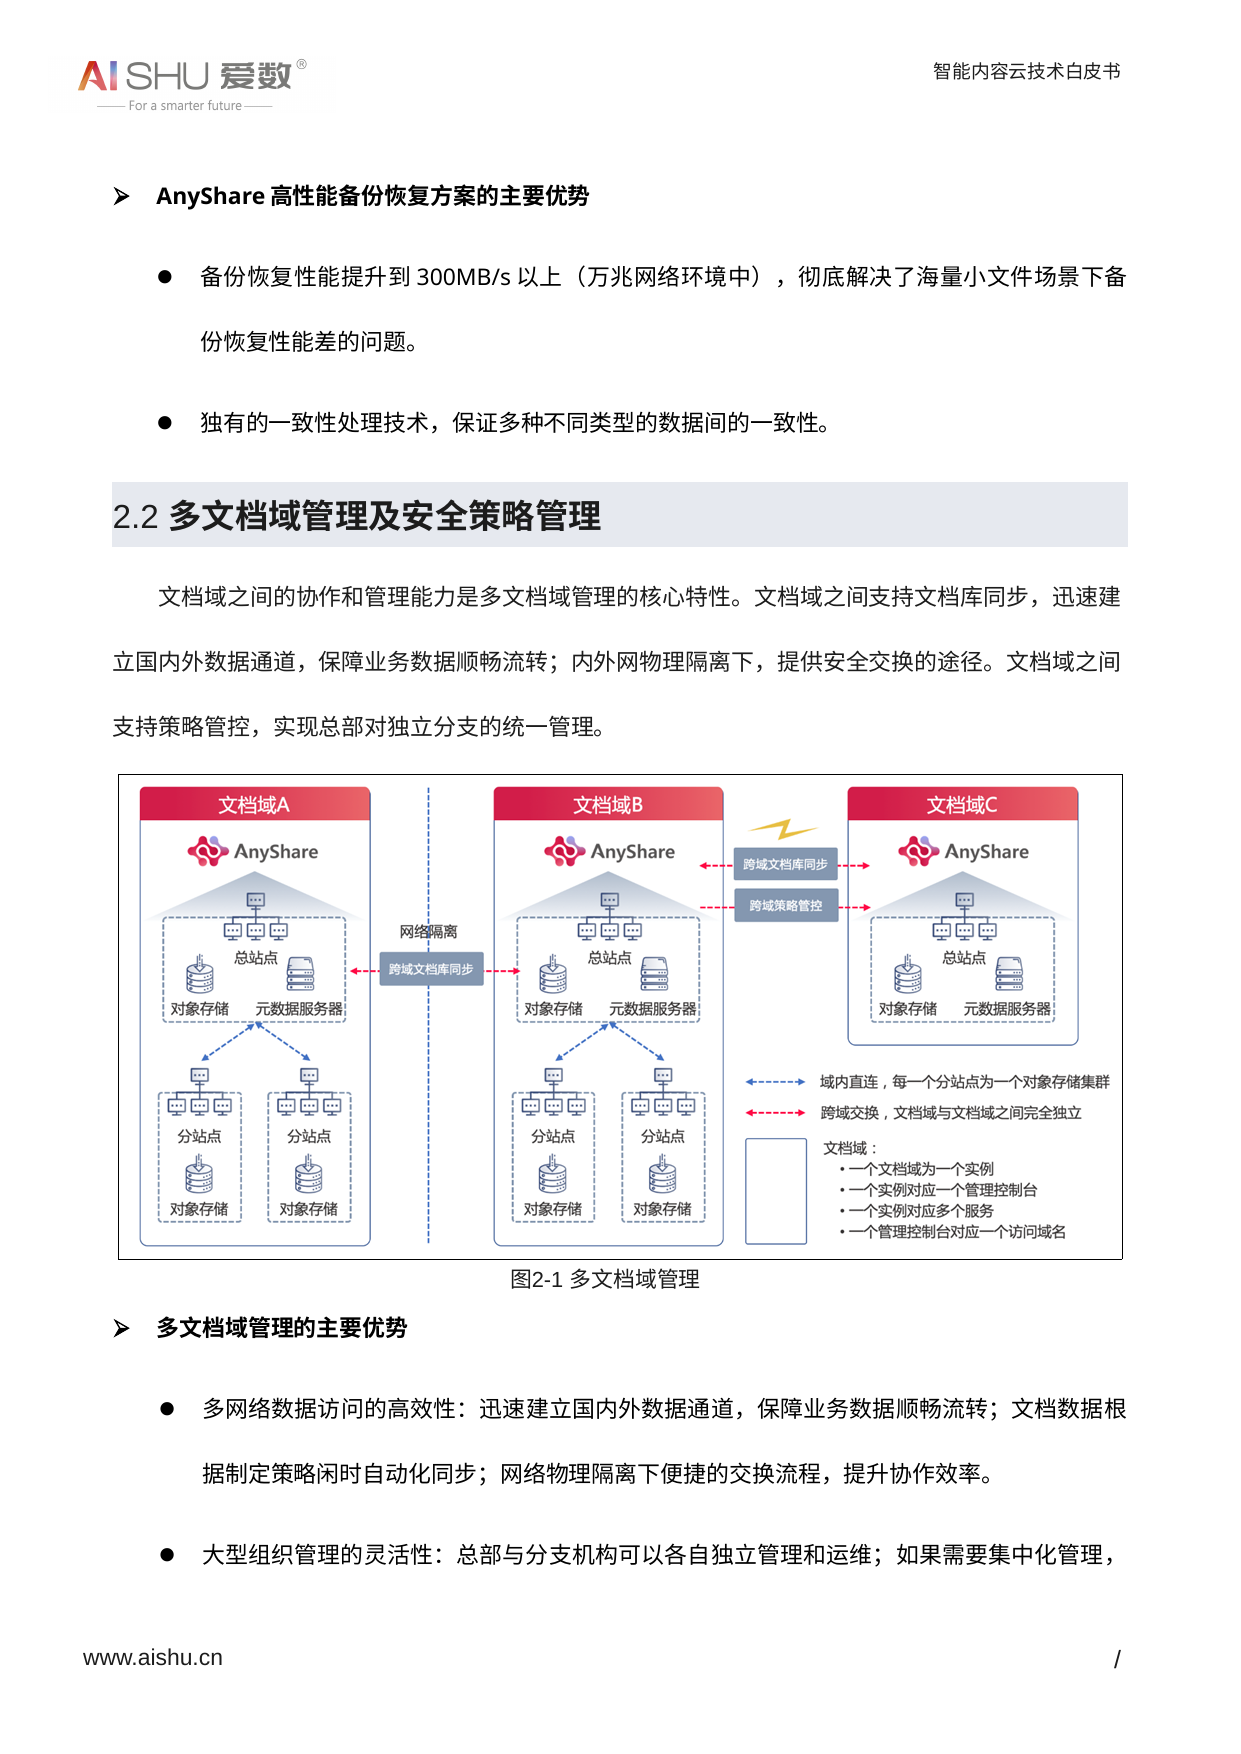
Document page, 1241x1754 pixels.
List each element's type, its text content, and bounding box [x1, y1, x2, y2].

picture [47, 56, 337, 113]
subtitle 多文档域管理及安全策略管理 [112, 482, 1128, 547]
list 独有的一致性处理技术，保证多种不同类型的数据间的一致性。 [156, 389, 1128, 454]
list AnyShare高性能备份恢复方案的主要优势 [112, 162, 1128, 227]
text 多文档域管理 [112, 1262, 1128, 1294]
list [158, 1522, 1128, 1587]
list 多网络数据访问的高效性：迅速建立国内外数据通道，保障业务数据顺畅流转；文档数据根据制定策略闲时自动化同步；网络物理隔离下便捷的交换流程，提升协作效率。 [158, 1375, 1128, 1505]
picture [119, 775, 1122, 1259]
list 多文档域管理的主要优势 [112, 1294, 1128, 1359]
text 文档域之间的协作和管理能力是多文档域管理的核心特性。文档域之间支持文档库同步，迅速建立国内外数据通道，保障业务数据顺畅流转；内外网物理隔离下，提供安全交换的途径。文档域之间支持策略管控，实现总部对独立分支的统一管理。 [112, 563, 1128, 758]
list 备份恢复性能提升到300MB/s以上（万兆网络环境中），彻底解决了海量小文件场景下备份恢复性能差的问题。 [156, 243, 1128, 373]
